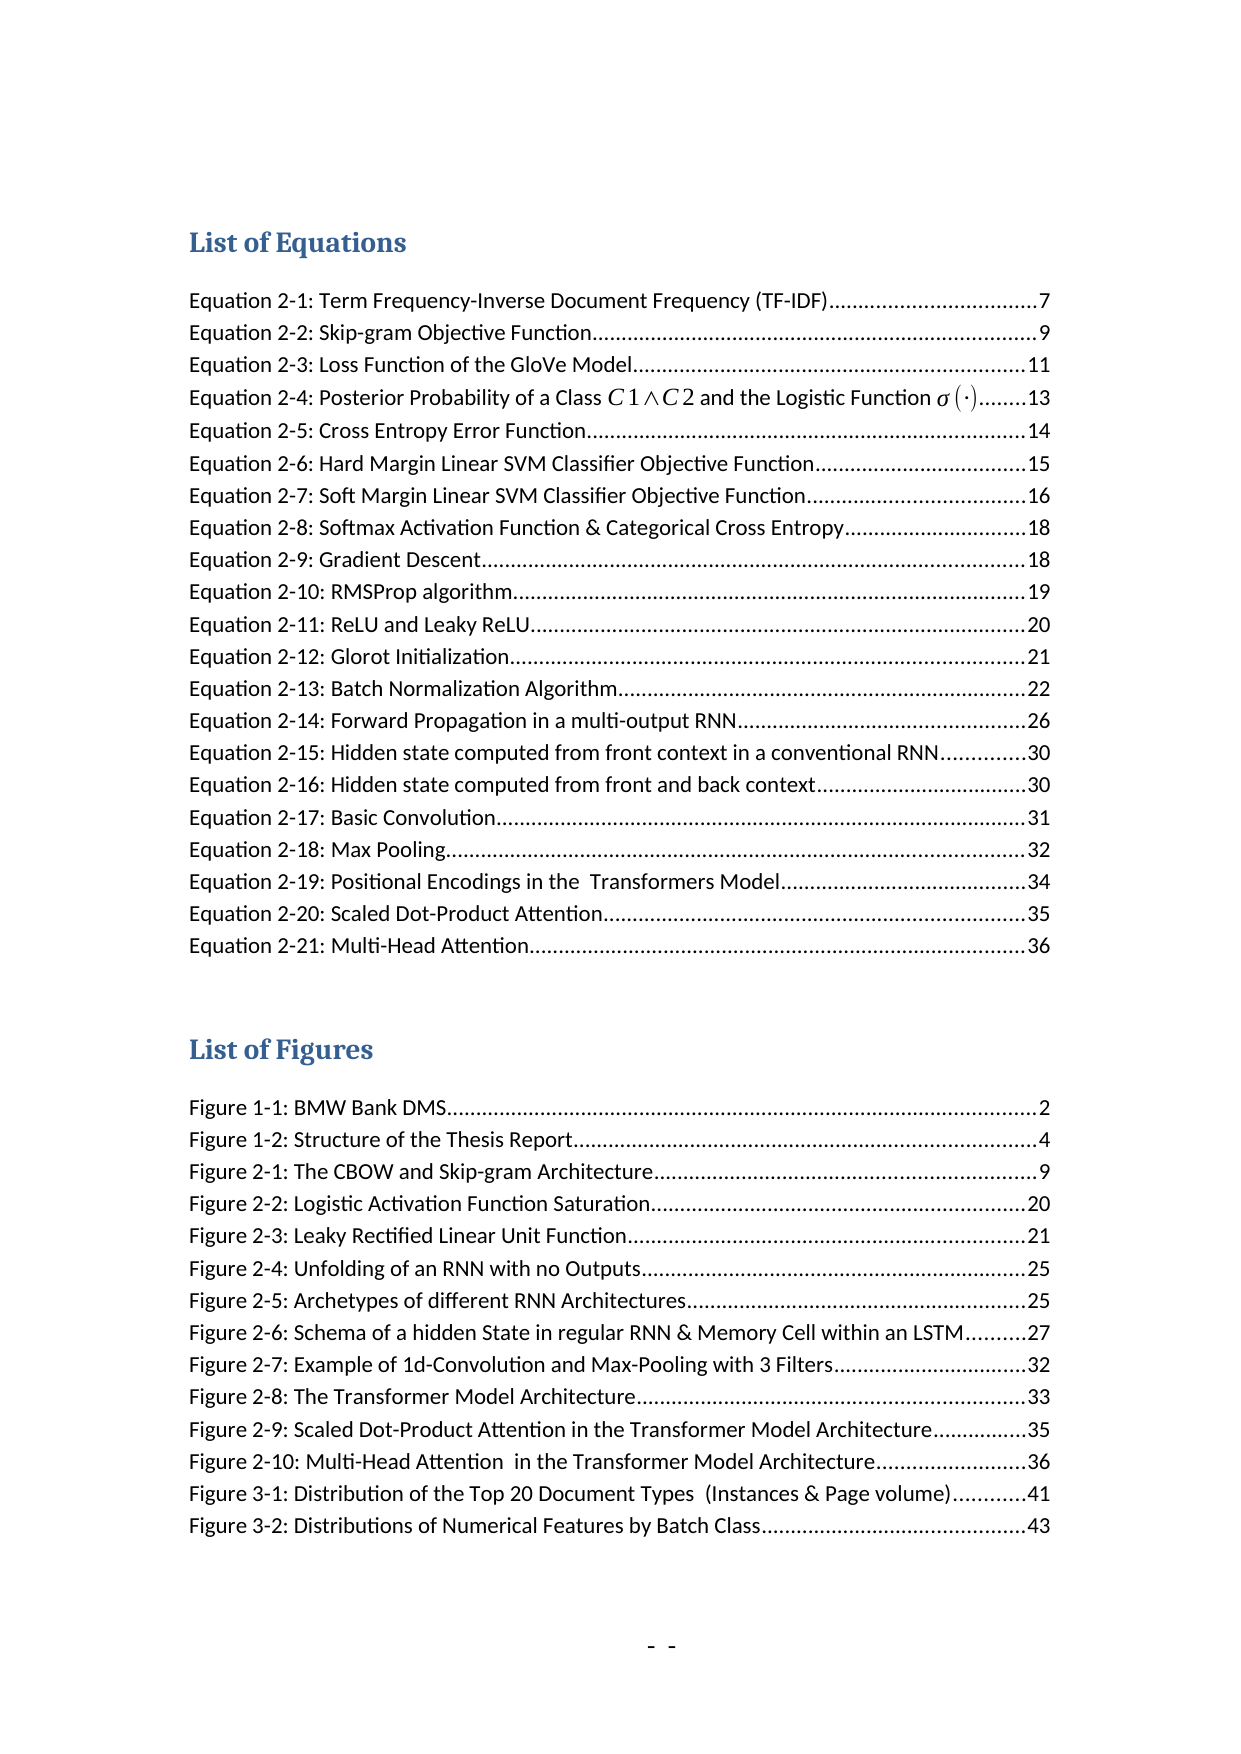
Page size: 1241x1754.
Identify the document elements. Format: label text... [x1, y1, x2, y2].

text Figure 2-7: Example of 1d-Convolution and Max-Pooling with 3 Filters 32 [189, 1350, 1051, 1378]
text Equation 2-6: Hard Margin Linear SVM Classifier Objective Function 15 [189, 449, 1051, 477]
text Equation 2-7: Soft Margin Linear SVM Classifier Objective Function 16 [189, 481, 1051, 509]
text Figure 3-2: Distributions of Numerical Features by Batch Class 43 [189, 1511, 1051, 1539]
text Figure 2-1: The CBOW and Skip-gram Architecture 9 [189, 1157, 1051, 1185]
text Figure 2-4: Unfolding of an RNN with no Outputs 25 [189, 1254, 1051, 1282]
text Figure 2-2: Logistic Activation Function Saturation 20 [189, 1189, 1051, 1217]
text Equation 2-15: Hidden state computed from front context in a conventional RNN 30 [189, 738, 1051, 766]
text Equation 2-3: Loss Function of the GloVe Model 11 [189, 350, 1051, 378]
text Figure 2-9: Scaled Dot-Product Attention in the Transformer Model Architecture 35 [189, 1415, 1051, 1443]
text Equation 2-19: Positional Encodings in the Transformers Model 34 [189, 867, 1051, 895]
text Equation 2-10: RMSProp algorithm 19 [189, 577, 1051, 606]
text Figure 1-1: BMW Bank DMS 2 [189, 1093, 1051, 1121]
text Equation 2-11: ReLU and Leaky ReLU 20 [189, 610, 1051, 638]
text Figure 2-10: Multi-Head Attention in the Transformer Model Architecture 36 [189, 1447, 1051, 1475]
text Figure 1-2: Structure of the Thesis Report 4 [189, 1125, 1051, 1153]
text Figure 2-6: Schema of a hidden State in regular RNN & Memory Cell within an LSTM 27 [189, 1318, 1051, 1346]
text Equation 2-4: Posterior Probability of a Class and the Logistic Function 13 [189, 382, 1051, 412]
text Equation 2-9: Gradient Descent 18 [189, 545, 1051, 573]
text Equation 2-13: Batch Normalization Algorithm 22 [189, 674, 1051, 702]
text Equation 2-20: Scaled Dot-Product Attention 35 [189, 899, 1051, 927]
text Equation 2-5: Cross Entropy Error Function 14 [189, 417, 1051, 444]
text Figure 3-1: Distribution of the Top 20 Document Types (Instances & Page volume) 41 [189, 1479, 1051, 1507]
text Equation 2-16: Hidden state computed from front and back context 30 [189, 771, 1051, 799]
text Equation 2-8: Softmax Activation Function & Categorical Cross Entropy 18 [189, 513, 1051, 541]
text Equation 2-21: Multi-Head Attention 36 [189, 932, 1051, 959]
text Equation 2-18: Max Pooling 32 [189, 835, 1051, 863]
text Figure 2-8: The Transformer Model Architecture 33 [189, 1382, 1051, 1411]
text Equation 2-1: Term Frequency-Inverse Document Frequency (TF-IDF) 7 [189, 286, 1051, 314]
text Equation 2-2: Skip-gram Objective Function 9 [189, 318, 1051, 346]
subtitle List of Equations [189, 226, 1051, 260]
text Figure 2-5: Archetypes of different RNN Architectures 25 [189, 1286, 1051, 1314]
text Figure 2-3: Leaky Rectified Linear Unit Function 21 [189, 1222, 1051, 1249]
text Equation 2-17: Basic Convolution 31 [189, 803, 1051, 831]
subtitle List of Figures [189, 1033, 1051, 1067]
text Equation 2-14: Forward Propagation in a multi-output RNN 26 [189, 706, 1051, 734]
text Equation 2-12: Glorot Initialization 21 [189, 642, 1051, 670]
